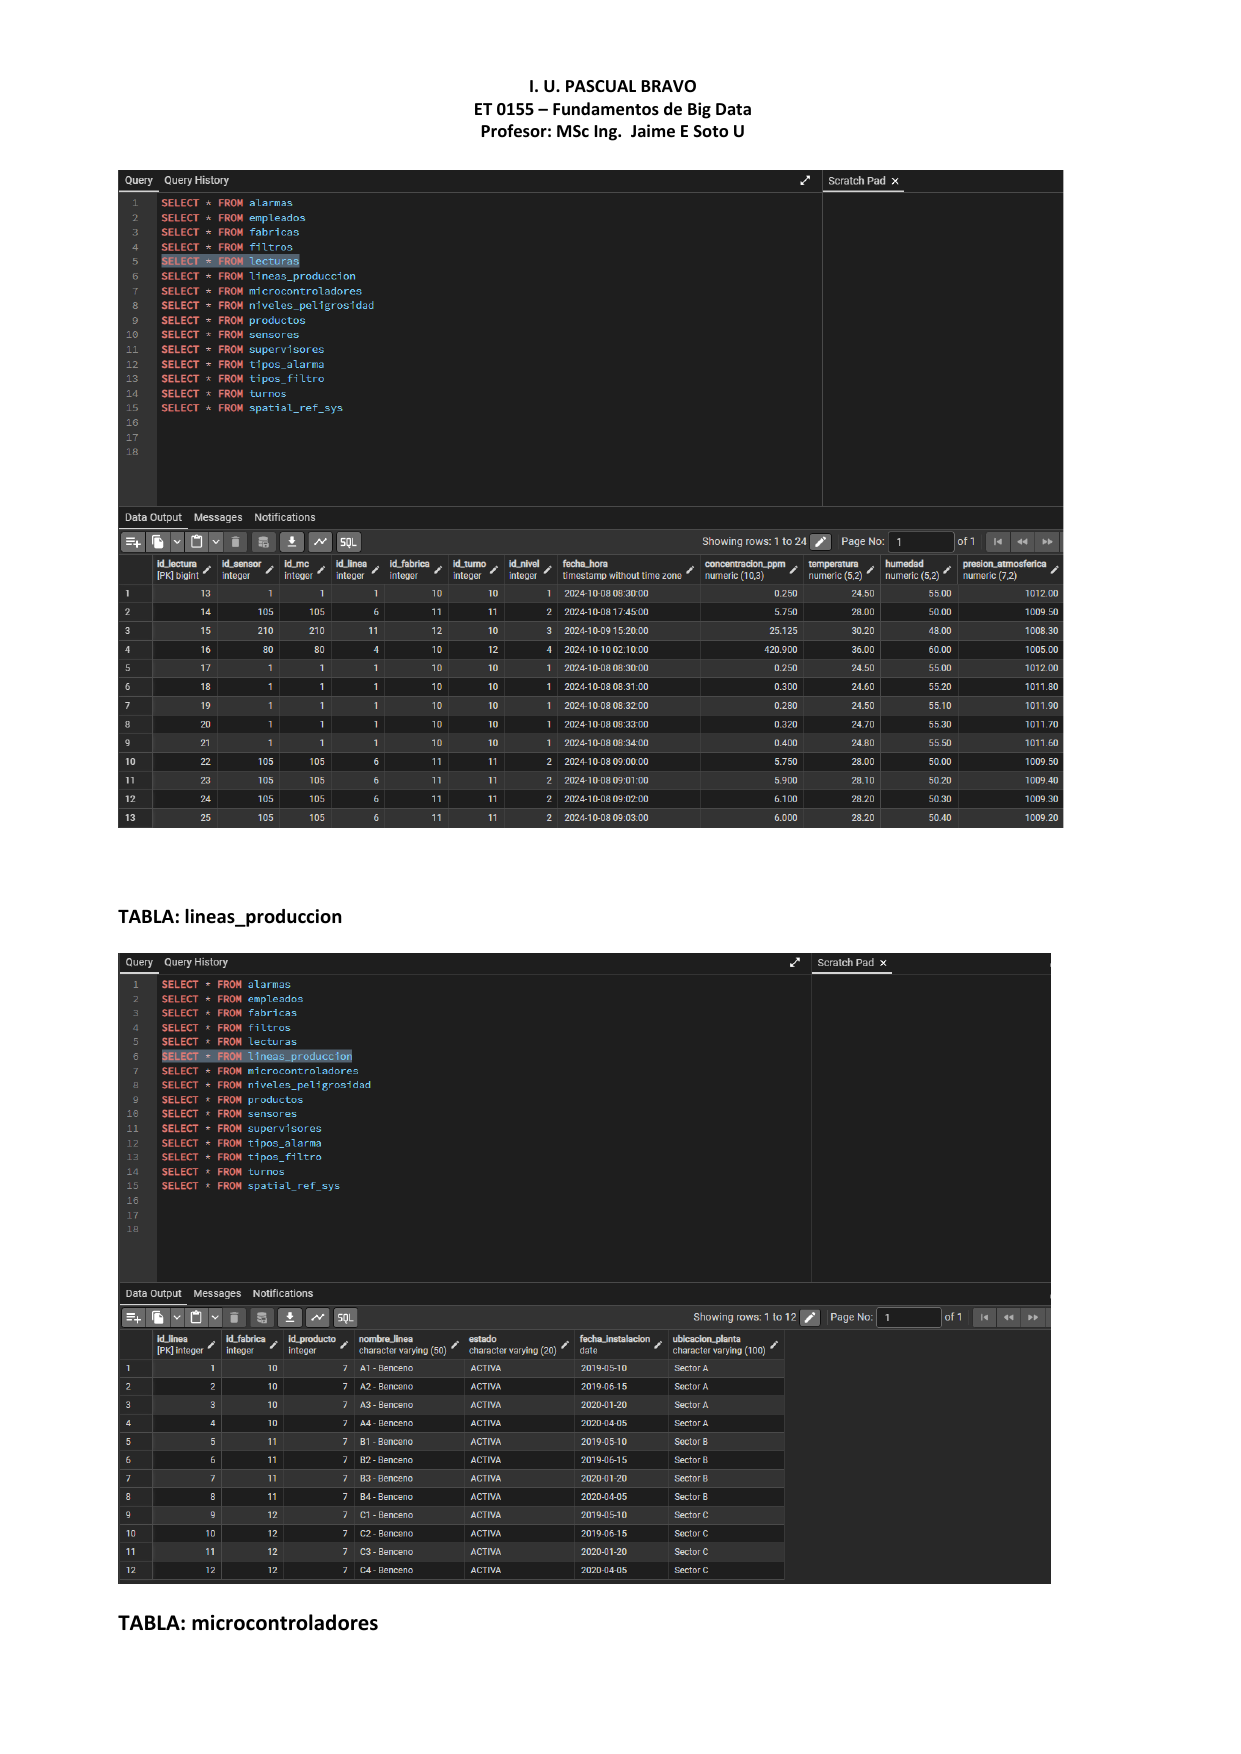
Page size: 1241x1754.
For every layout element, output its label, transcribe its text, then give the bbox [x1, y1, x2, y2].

picture [118, 953, 1051, 1584]
picture [118, 170, 1064, 828]
text TABLA: lineas_produccion [118, 903, 1107, 928]
text TABLA: microcontroladores [118, 1608, 1107, 1636]
